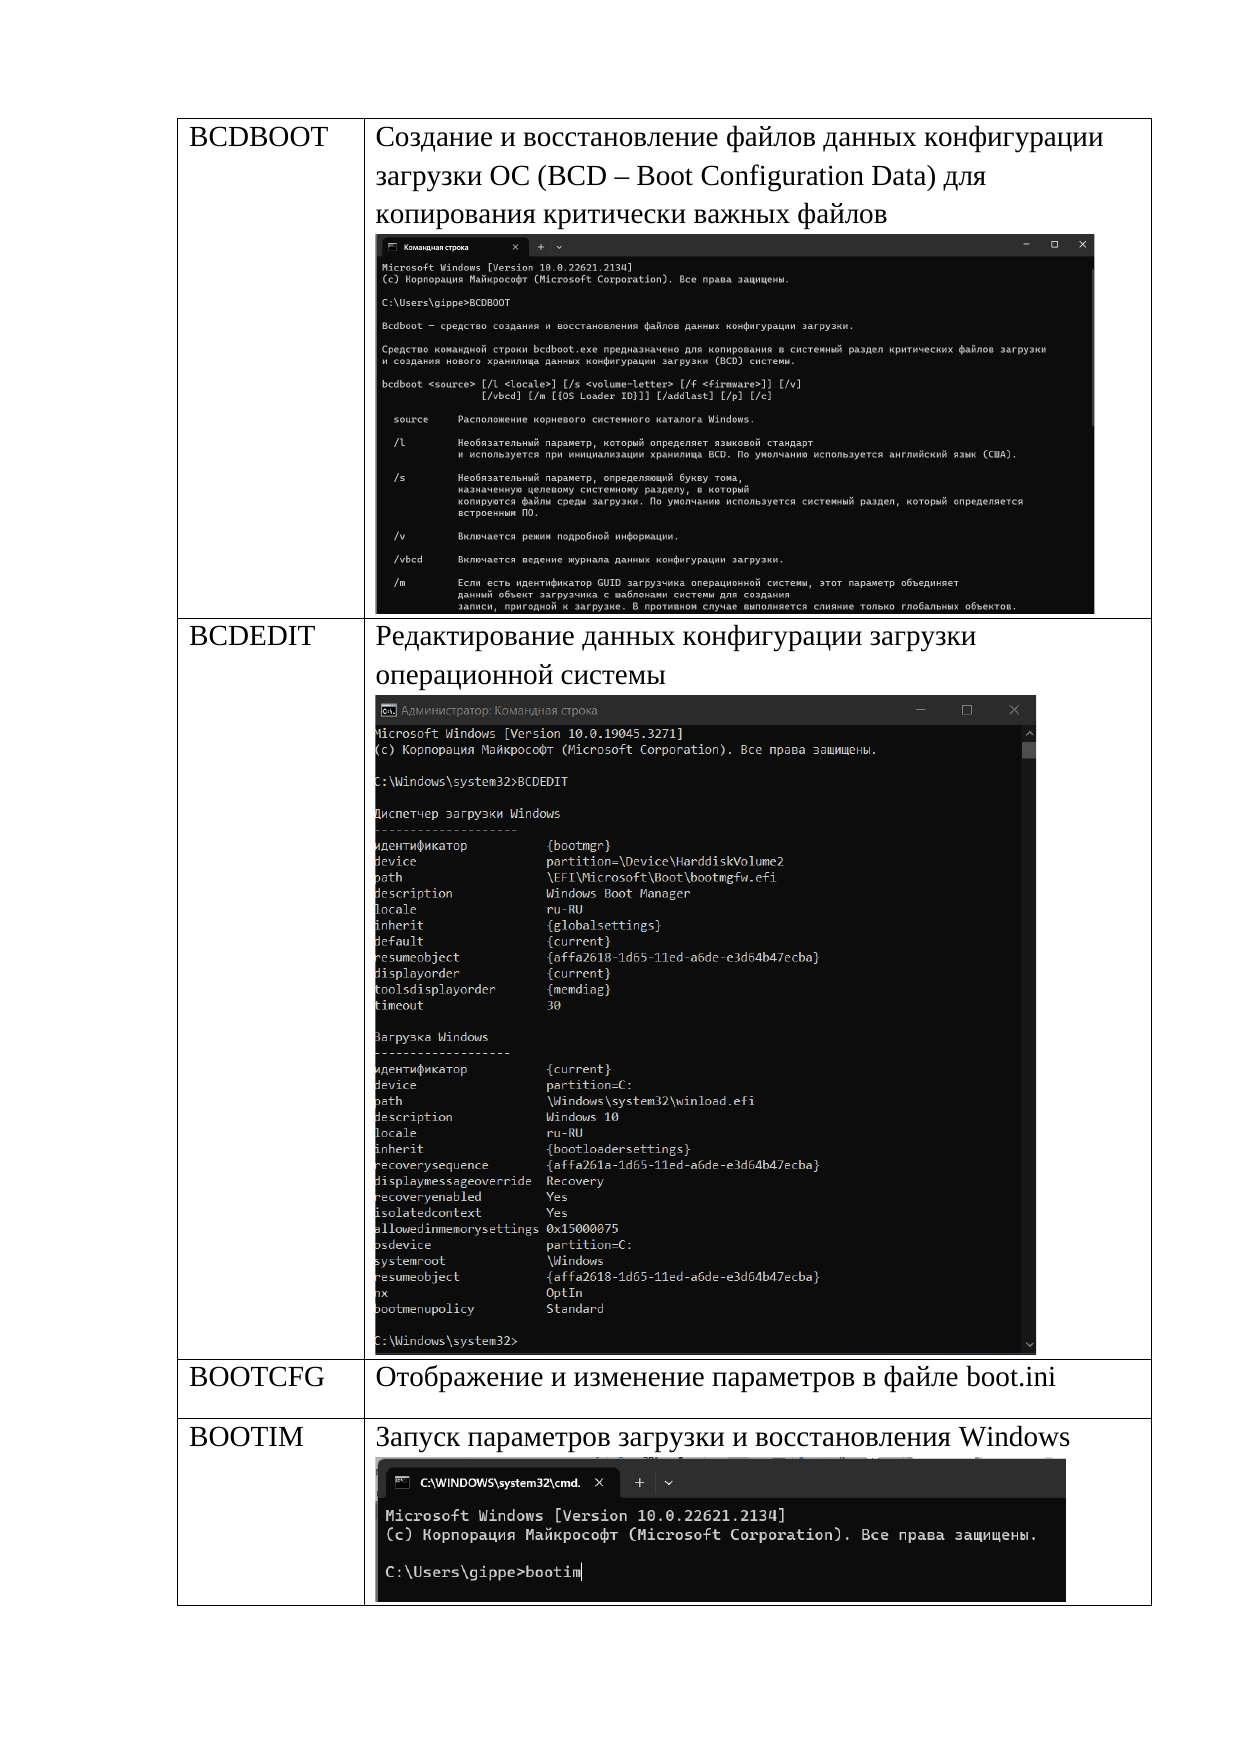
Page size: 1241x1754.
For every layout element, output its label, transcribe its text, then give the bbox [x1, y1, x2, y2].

picture [375, 1457, 1066, 1602]
picture [375, 695, 1037, 1355]
table_cell BOOTIM [178, 1419, 364, 1605]
table_cell Создание и восстановление файлов данных конфигурации загрузки ОС (BCD – Boot Configuration Data) для копирования критически важных файлов [365, 119, 1151, 617]
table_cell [365, 1419, 1151, 1605]
table_cell BCDBOOT [178, 119, 364, 617]
table_cell BCDEDIT [178, 619, 364, 1358]
table_cell BOOTCFG [178, 1360, 364, 1418]
table_cell Редактирование данных конфигурации загрузки операционной системы [365, 619, 1151, 1358]
picture [375, 234, 1095, 614]
table_cell Отображение и изменение параметров в файле boot.ini [365, 1360, 1151, 1418]
